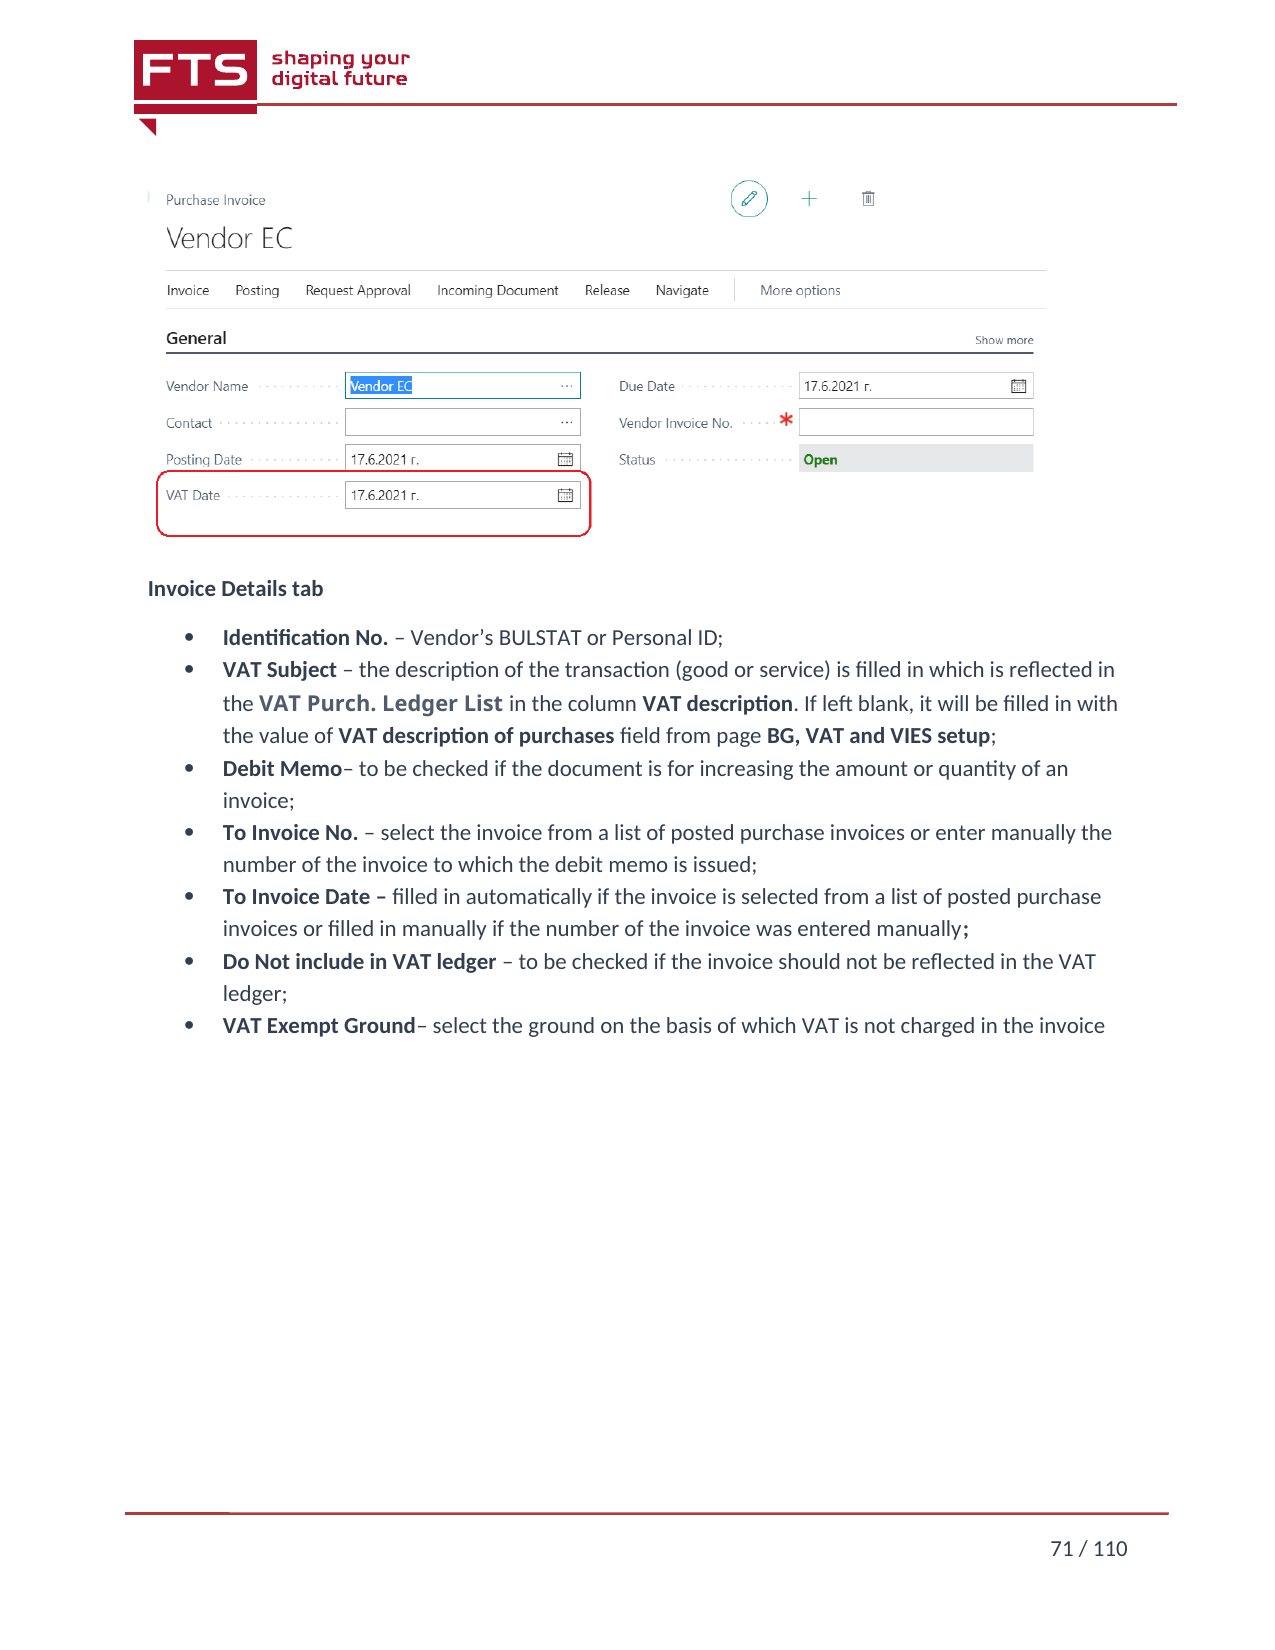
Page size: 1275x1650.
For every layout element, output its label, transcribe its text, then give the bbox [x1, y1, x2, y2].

list Identification No. – Vendor’s BULSTAT or Personal ID; [185, 623, 1127, 651]
text Invoice Details tab [148, 574, 1127, 602]
list To Invoice Date – filled in automatically if the invoice is selected from a list of posted purchase invoices or filled in manually if the number of the invoice was entered manually; [185, 882, 1127, 943]
list Do Not include in VAT ledger – to be checked if the invoice should not be reflected in the VAT ledger; [185, 947, 1127, 1007]
list VAT Subject – the description of the transaction (good or service) is filled in which is reflected in the VAT Purch. Ledger List in the column VAT description. If left blank, it will be filled in with the value of VAT description of purchases field from page BG, VAT and VIES setup; [185, 655, 1127, 749]
list To Invoice No. – select the invoice from a list of posted purchase invoices or enter manually the number of the invoice to which the debit memo is issued; [185, 818, 1127, 878]
picture [147, 177, 1047, 546]
list Debit Memo– to be checked if the document is for increasing the amount or quantity of an invoice; [185, 754, 1127, 814]
list VAT Exempt Ground– select the ground on the basis of which VAT is not charged in the invoice [185, 1011, 1127, 1039]
